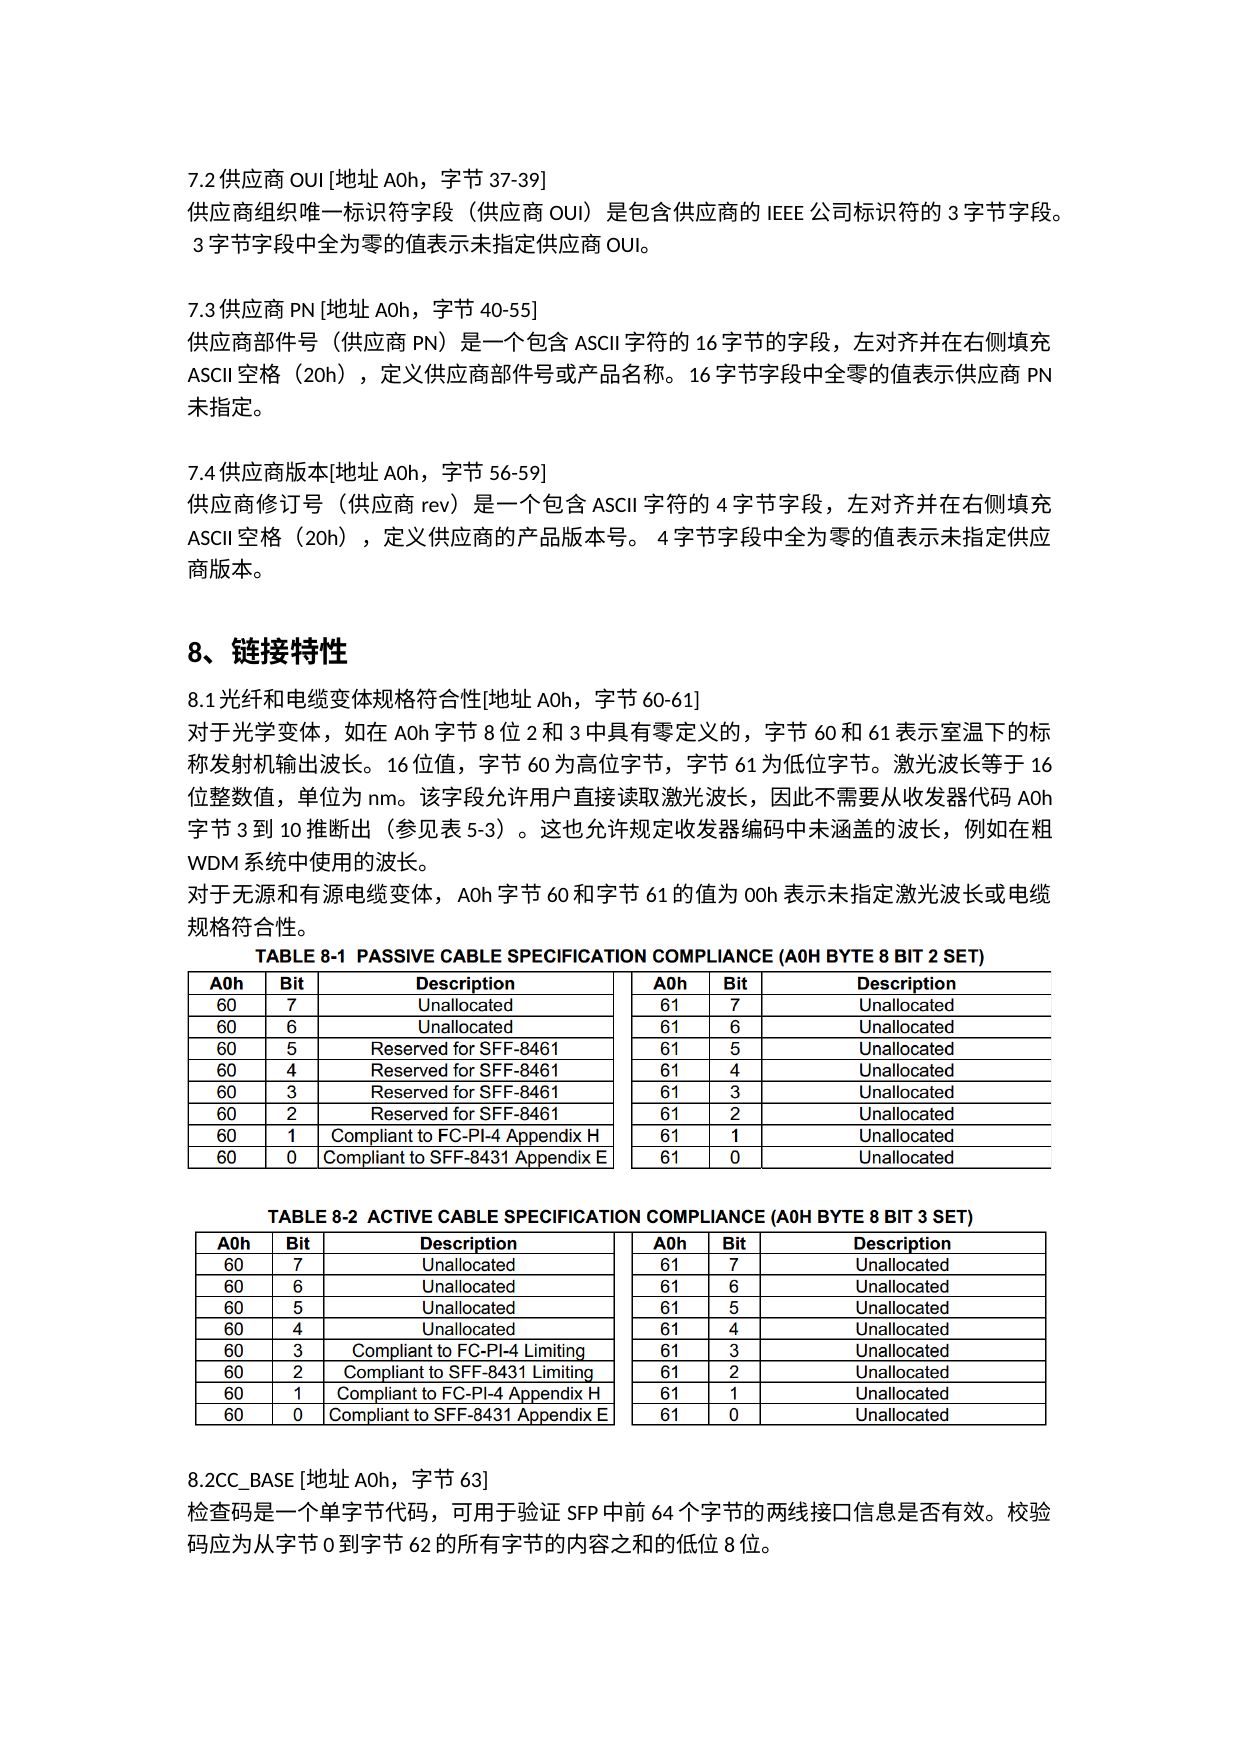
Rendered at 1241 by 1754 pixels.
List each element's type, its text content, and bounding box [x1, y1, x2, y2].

picture [187, 1202, 1052, 1428]
list 供应商组织唯一标识符字段（供应商OUI）是包含供应商的IEEE公司标识符的3字节字段。 3字节字段中全为零的值表示未指定供应商OUI。 [187, 194, 1053, 259]
list 8.2CC_BASE [地址A0h，字节63] [187, 1462, 1053, 1494]
list 链接特性 [187, 617, 1053, 682]
list 检查码是一个单字节代码，可用于验证SFP中前64个字节的两线接口信息是否有效。校验码应为从字节0到字节62的所有字节的内容之和的低位8位。 [187, 1494, 1053, 1559]
list 7.3供应商PN [地址A0h，字节40-55] [187, 292, 1053, 324]
list 7.4供应商版本[地址A0h，字节56-59] [187, 454, 1053, 487]
list 供应商修订号（供应商rev）是一个包含ASCII字符的4字节字段，左对齐并在右侧填充ASCII空格（20h），定义供应商的产品版本号。 4字节字段中全为零的值表示未指定供应商版本。 [187, 487, 1053, 584]
list 8.1光纤和电缆变体规格符合性[地址A0h，字节60-61] [187, 682, 1053, 714]
list 供应商部件号（供应商PN）是一个包含ASCII字符的16字节的字段，左对齐并在右侧填充ASCII空格（20h），定义供应商部件号或产品名称。16字节字段中全零的值表示供应商PN未指定。 [187, 324, 1053, 422]
list 7.2供应商OUI [地址A0h，字节37-39] [187, 162, 1053, 194]
list 对于光学变体，如在A0h字节8位2和3中具有零定义的，字节60和61表示室温下的标称发射机输出波长。16位值，字节60为高位字节，字节61为低位字节。激光波长等于16位整数值，单位为nm。该字段允许用户直接读取激光波长，因此不需要从收发器代码A0h字节3到10推断出（参见表5-3）。这也允许规定收发器编码中未涵盖的波长，例如在粗WDM系统中使用的波长。 [187, 714, 1053, 877]
list 对于无源和有源电缆变体，A0h字节60和字节61的值为00h表示未指定激光波长或电缆规格符合性。 [187, 877, 1053, 942]
picture [187, 942, 1052, 1170]
